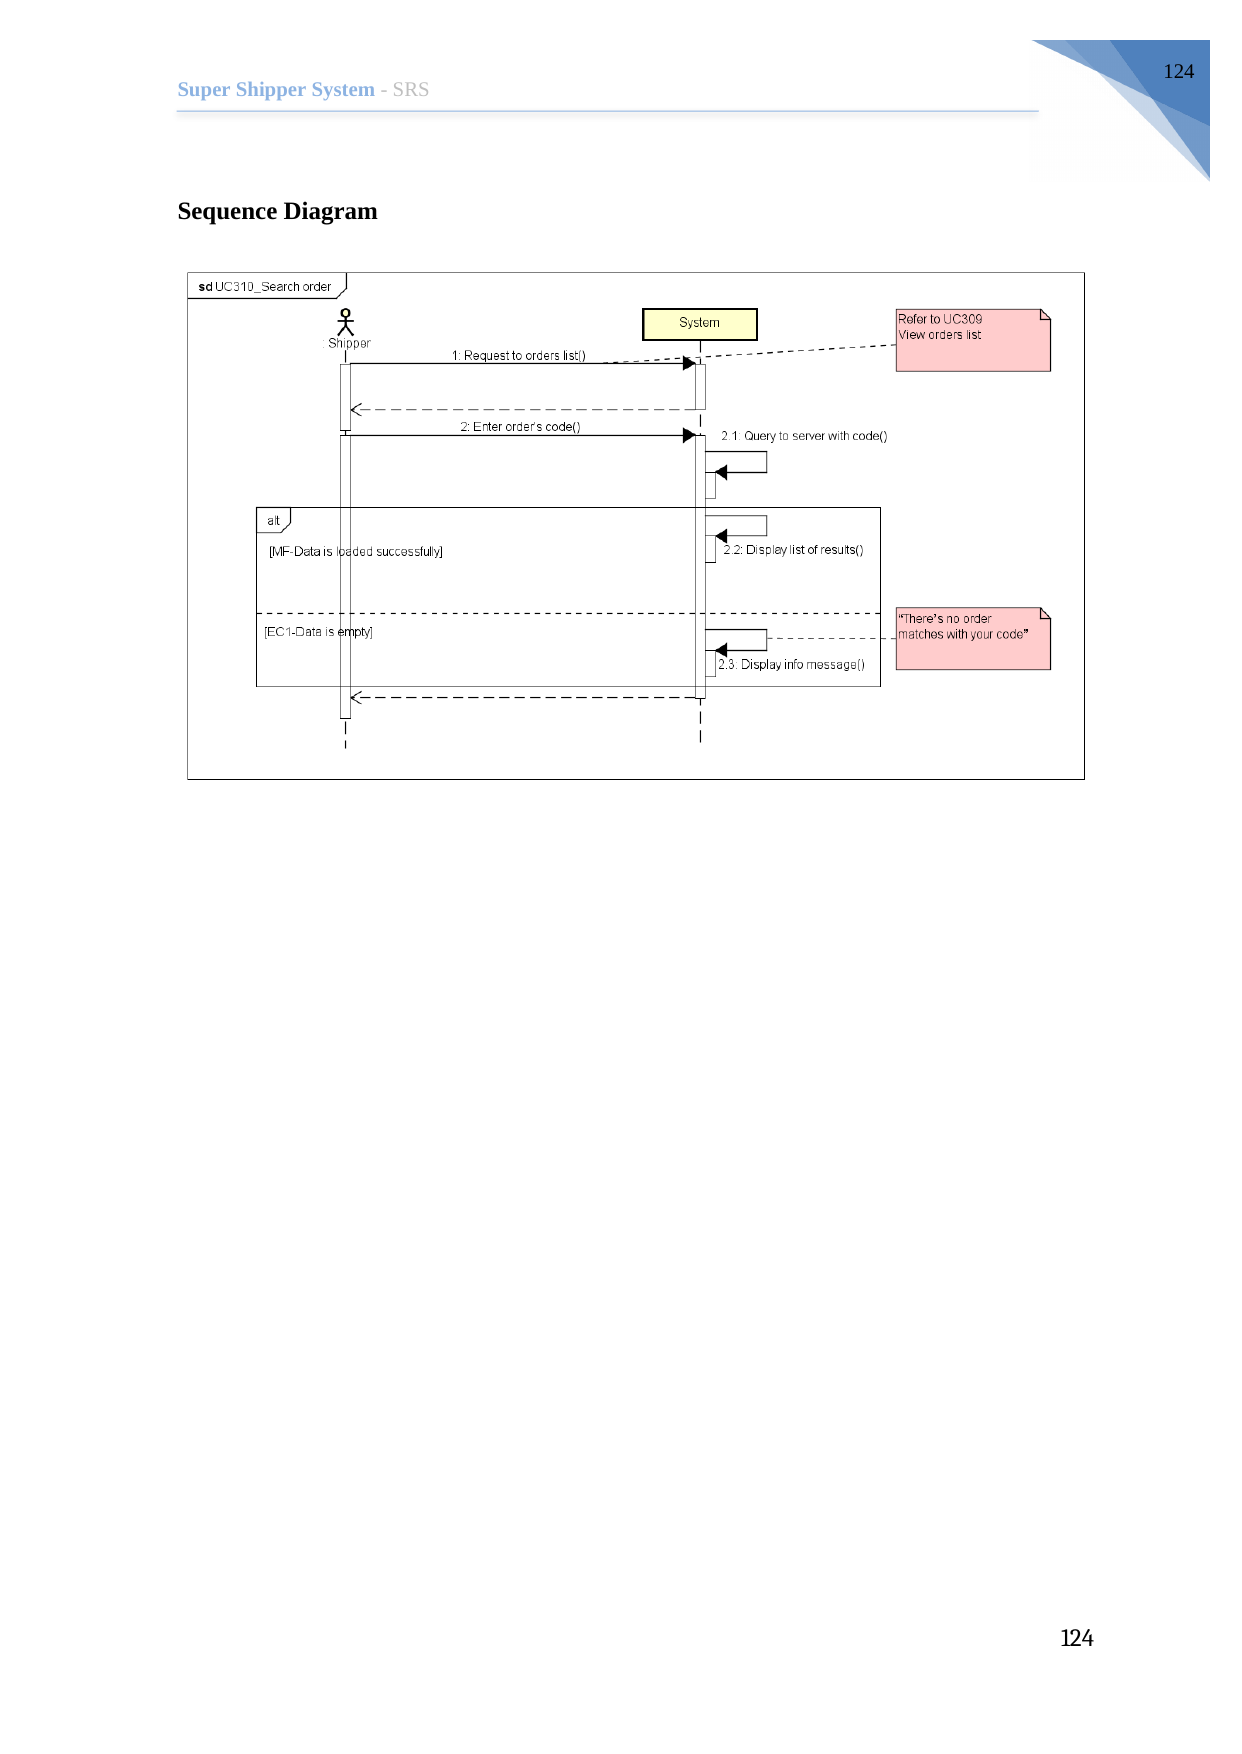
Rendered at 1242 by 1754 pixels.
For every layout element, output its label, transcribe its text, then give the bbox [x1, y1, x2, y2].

picture [1029, 40, 1210, 182]
picture [177, 262, 1094, 789]
text Sequence Diagram [177, 196, 1094, 225]
